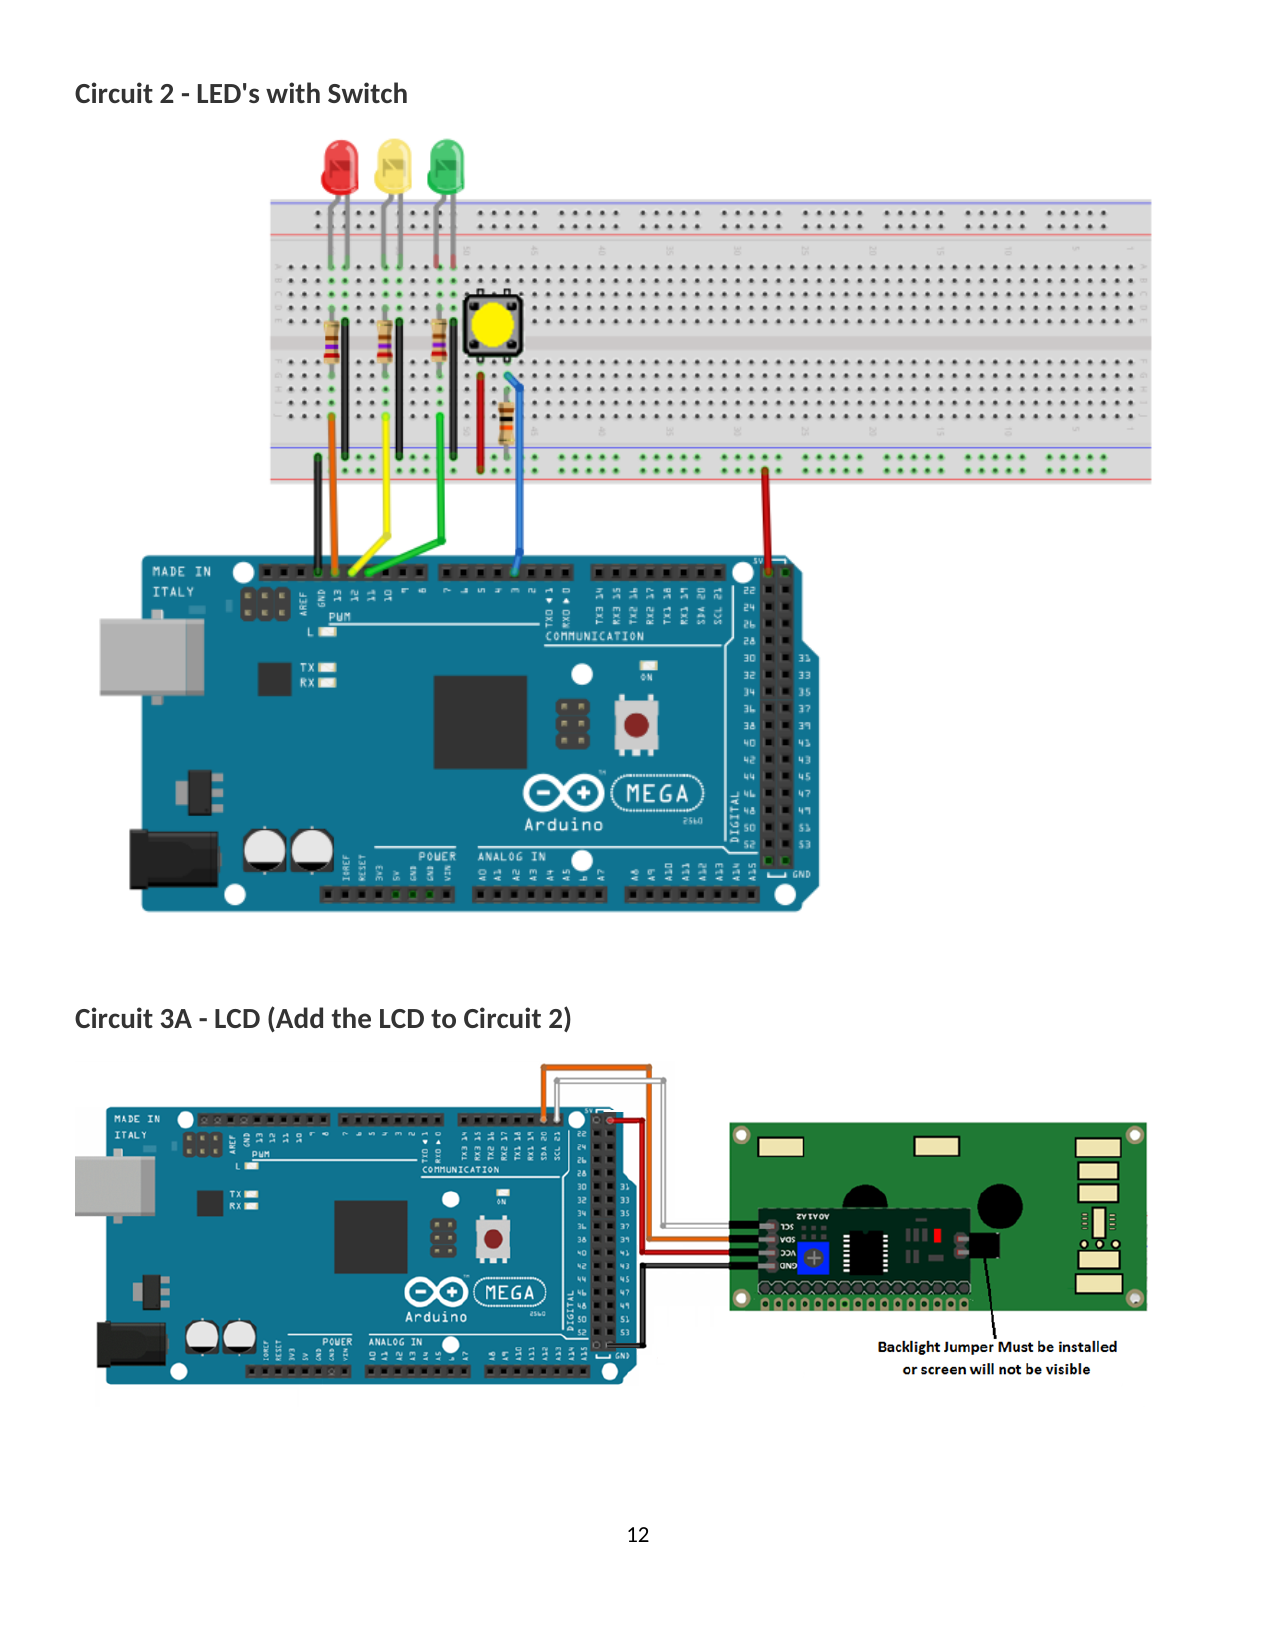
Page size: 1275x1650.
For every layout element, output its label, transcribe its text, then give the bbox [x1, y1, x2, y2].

text Circuit 3A - LCD (Add the LCD to Circuit 2) [75, 1000, 1200, 1036]
text Circuit 2 - LED's with Switch [75, 75, 1200, 111]
picture [75, 1061, 1180, 1407]
picture [75, 136, 1179, 914]
